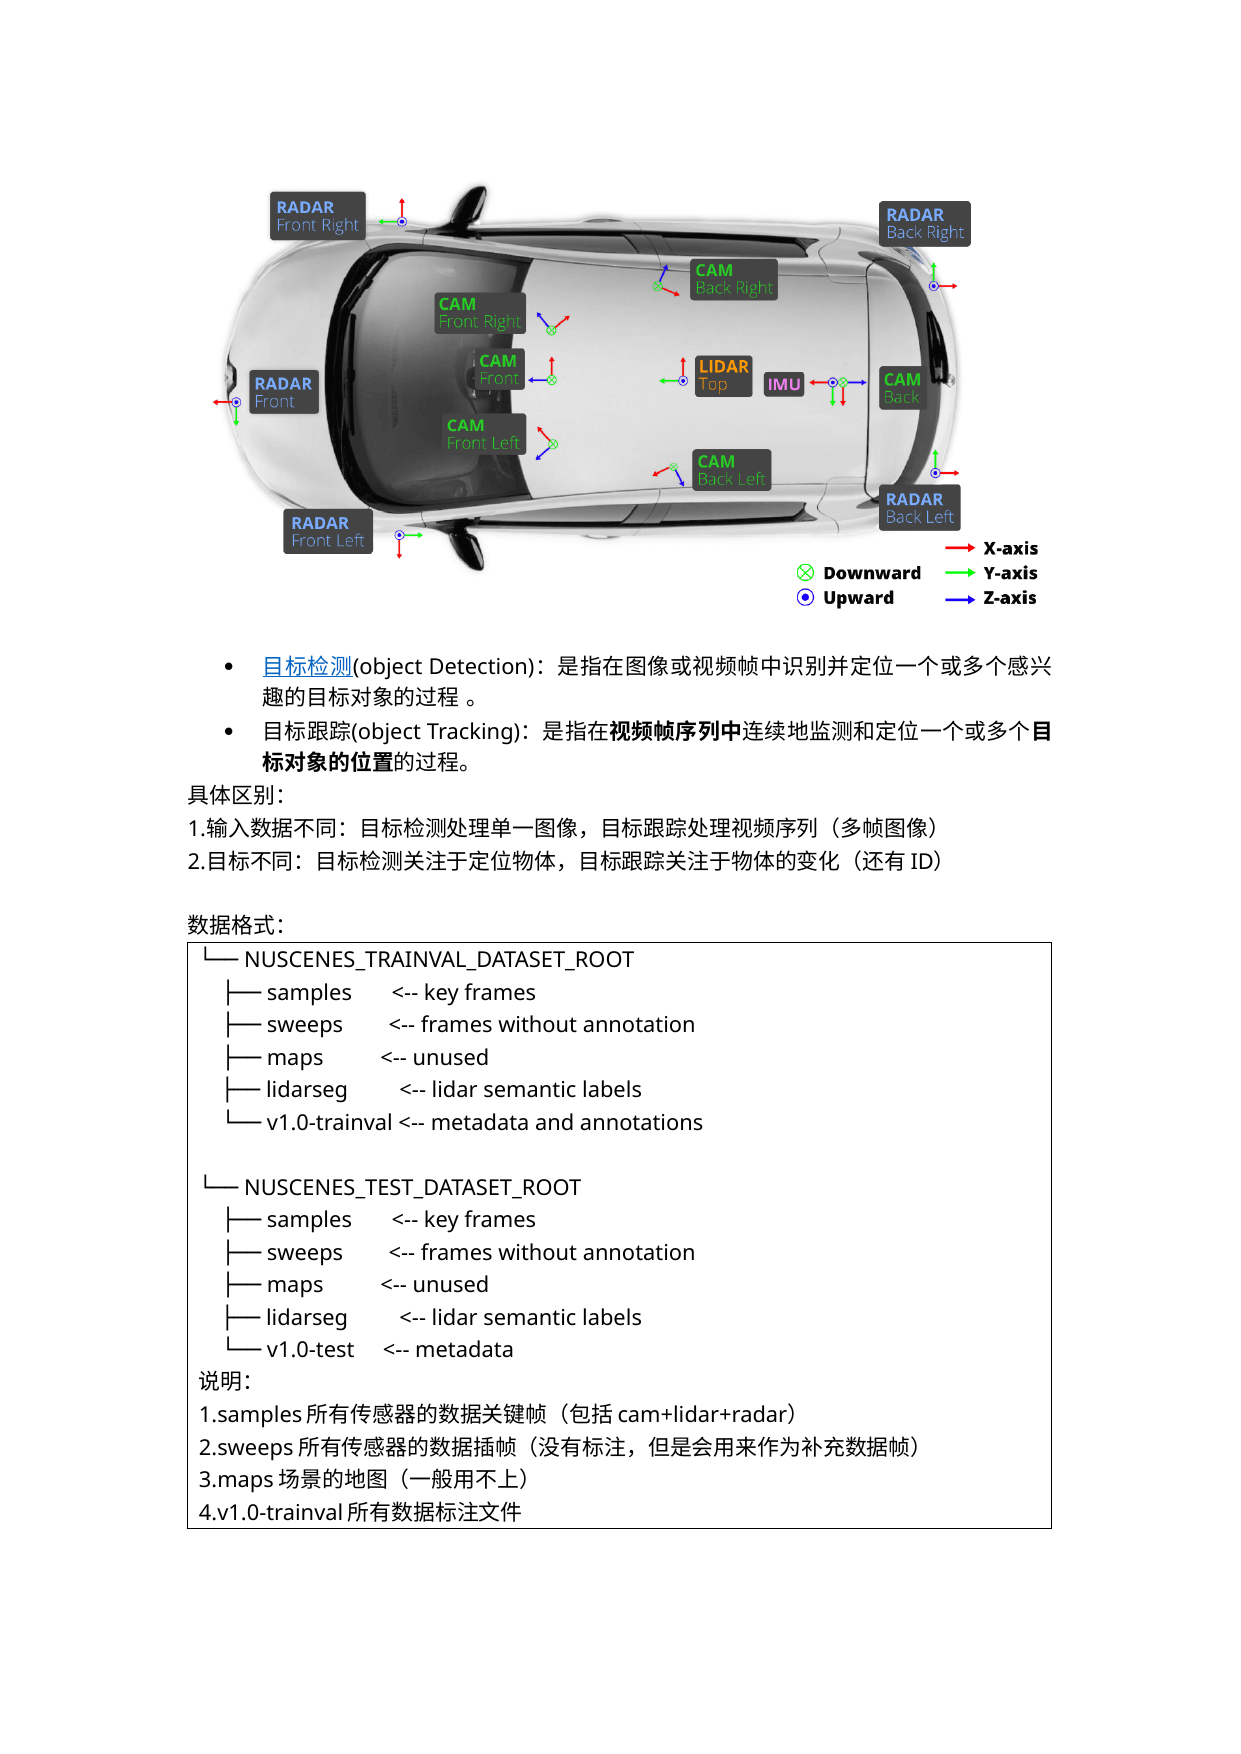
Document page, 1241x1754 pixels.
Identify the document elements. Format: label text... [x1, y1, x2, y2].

list 目标检测(object Detection)：是指在图像或视频帧中识别并定位一个或多个感兴趣的目标对象的过程 。 [225, 649, 1053, 714]
text 1.输入数据不同：目标检测处理单一图像，目标跟踪处理视频序列（多帧图像） [187, 812, 1053, 844]
picture [187, 162, 1053, 621]
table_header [188, 943, 1051, 1528]
text 数据格式： [187, 909, 1053, 942]
list 目标跟踪(object Tracking)：是指在视频帧序列中连续地监测和定位一个或多个目标对象的位置的过程。 [225, 714, 1053, 779]
text 具体区别： [187, 779, 1053, 812]
text 2.目标不同：目标检测关注于定位物体，目标跟踪关注于物体的变化（还有ID） [187, 844, 1053, 877]
